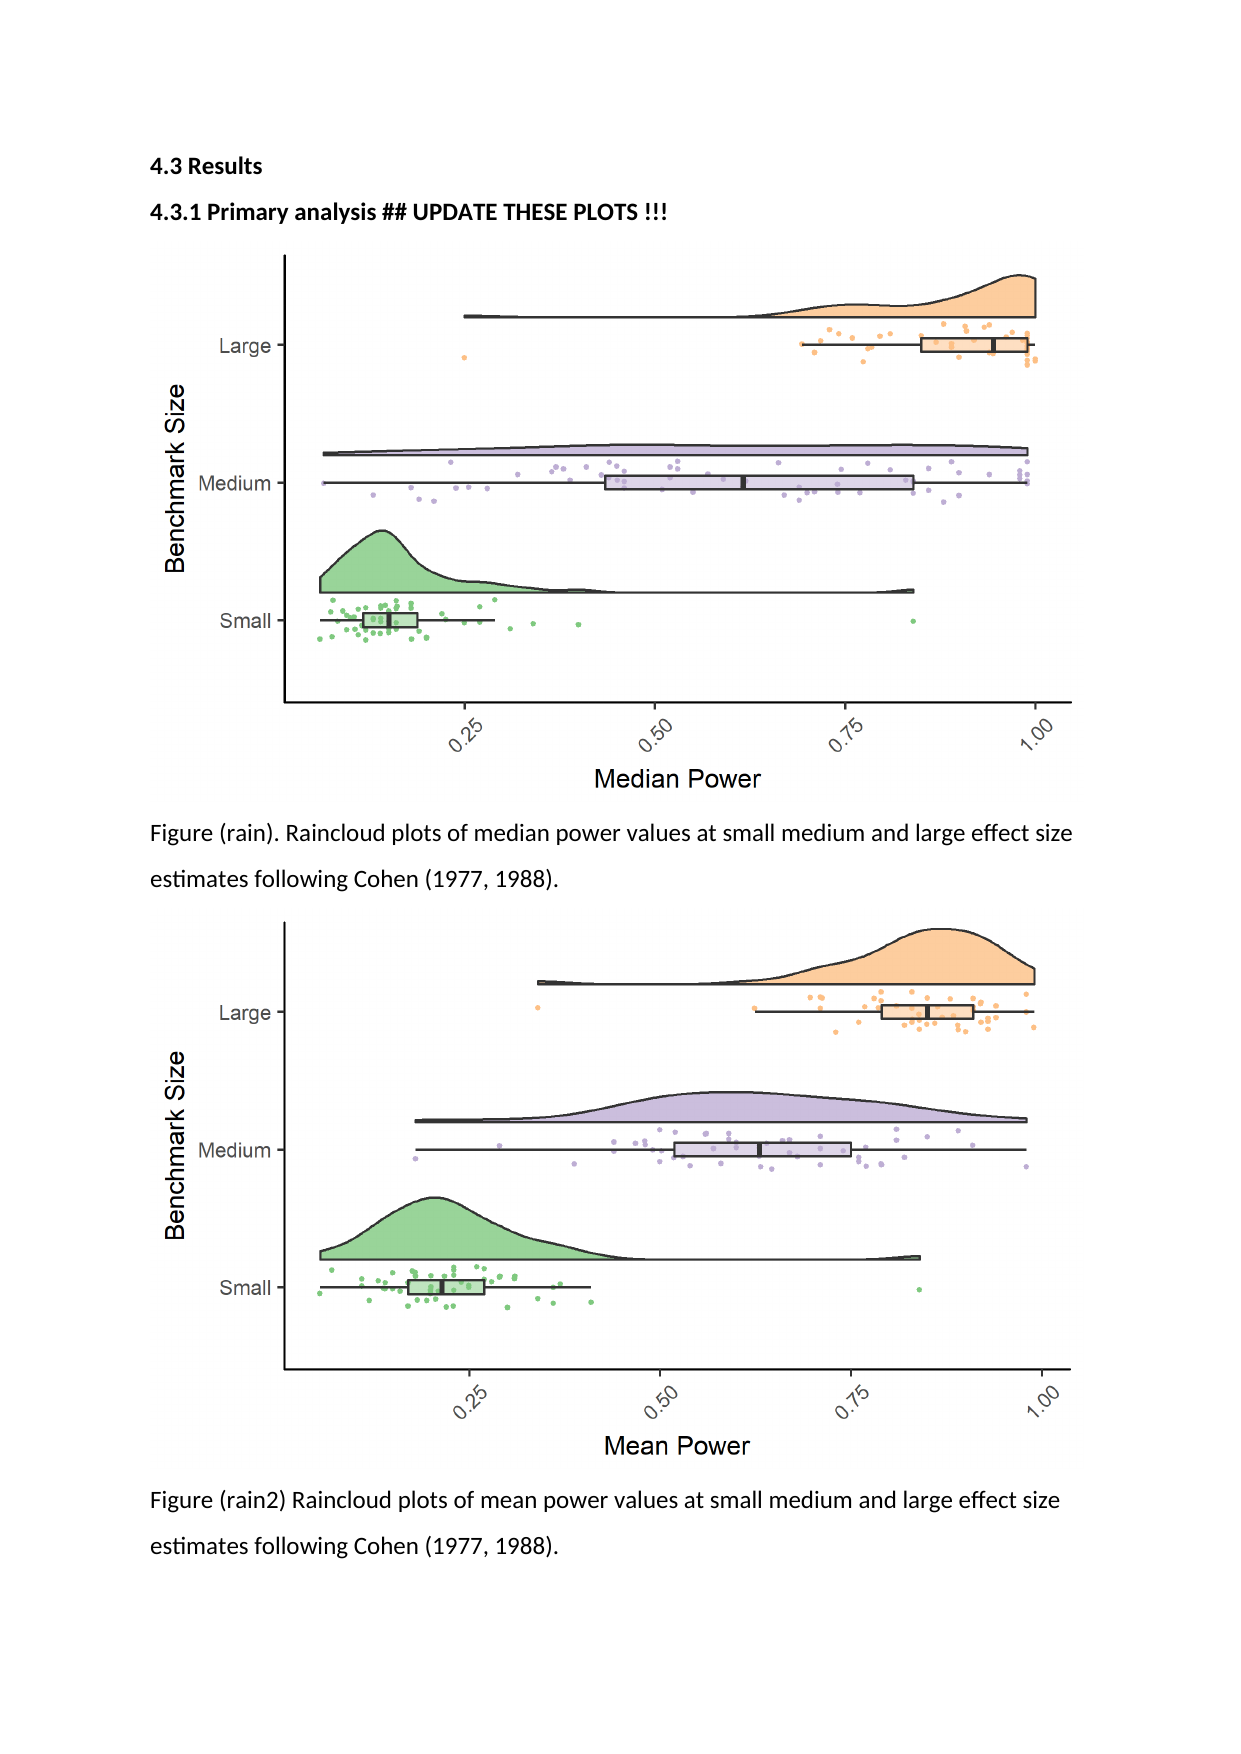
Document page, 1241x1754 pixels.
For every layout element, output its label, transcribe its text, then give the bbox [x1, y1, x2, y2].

picture [150, 908, 1084, 1469]
text 4.3.1 Primary analysis ## UPDATE THESE PLOTS !!! [150, 196, 1090, 226]
text Figure (rain2) Raincloud plots of mean power values at small medium and large effect size estimates following Cohen (1977, 1988). [150, 1484, 1090, 1560]
text 4.3 Results [150, 150, 1090, 181]
text Figure (rain). Raincloud plots of median power values at small medium and large effect size estimates following Cohen (1977, 1988). [150, 817, 1090, 893]
picture [150, 241, 1084, 802]
